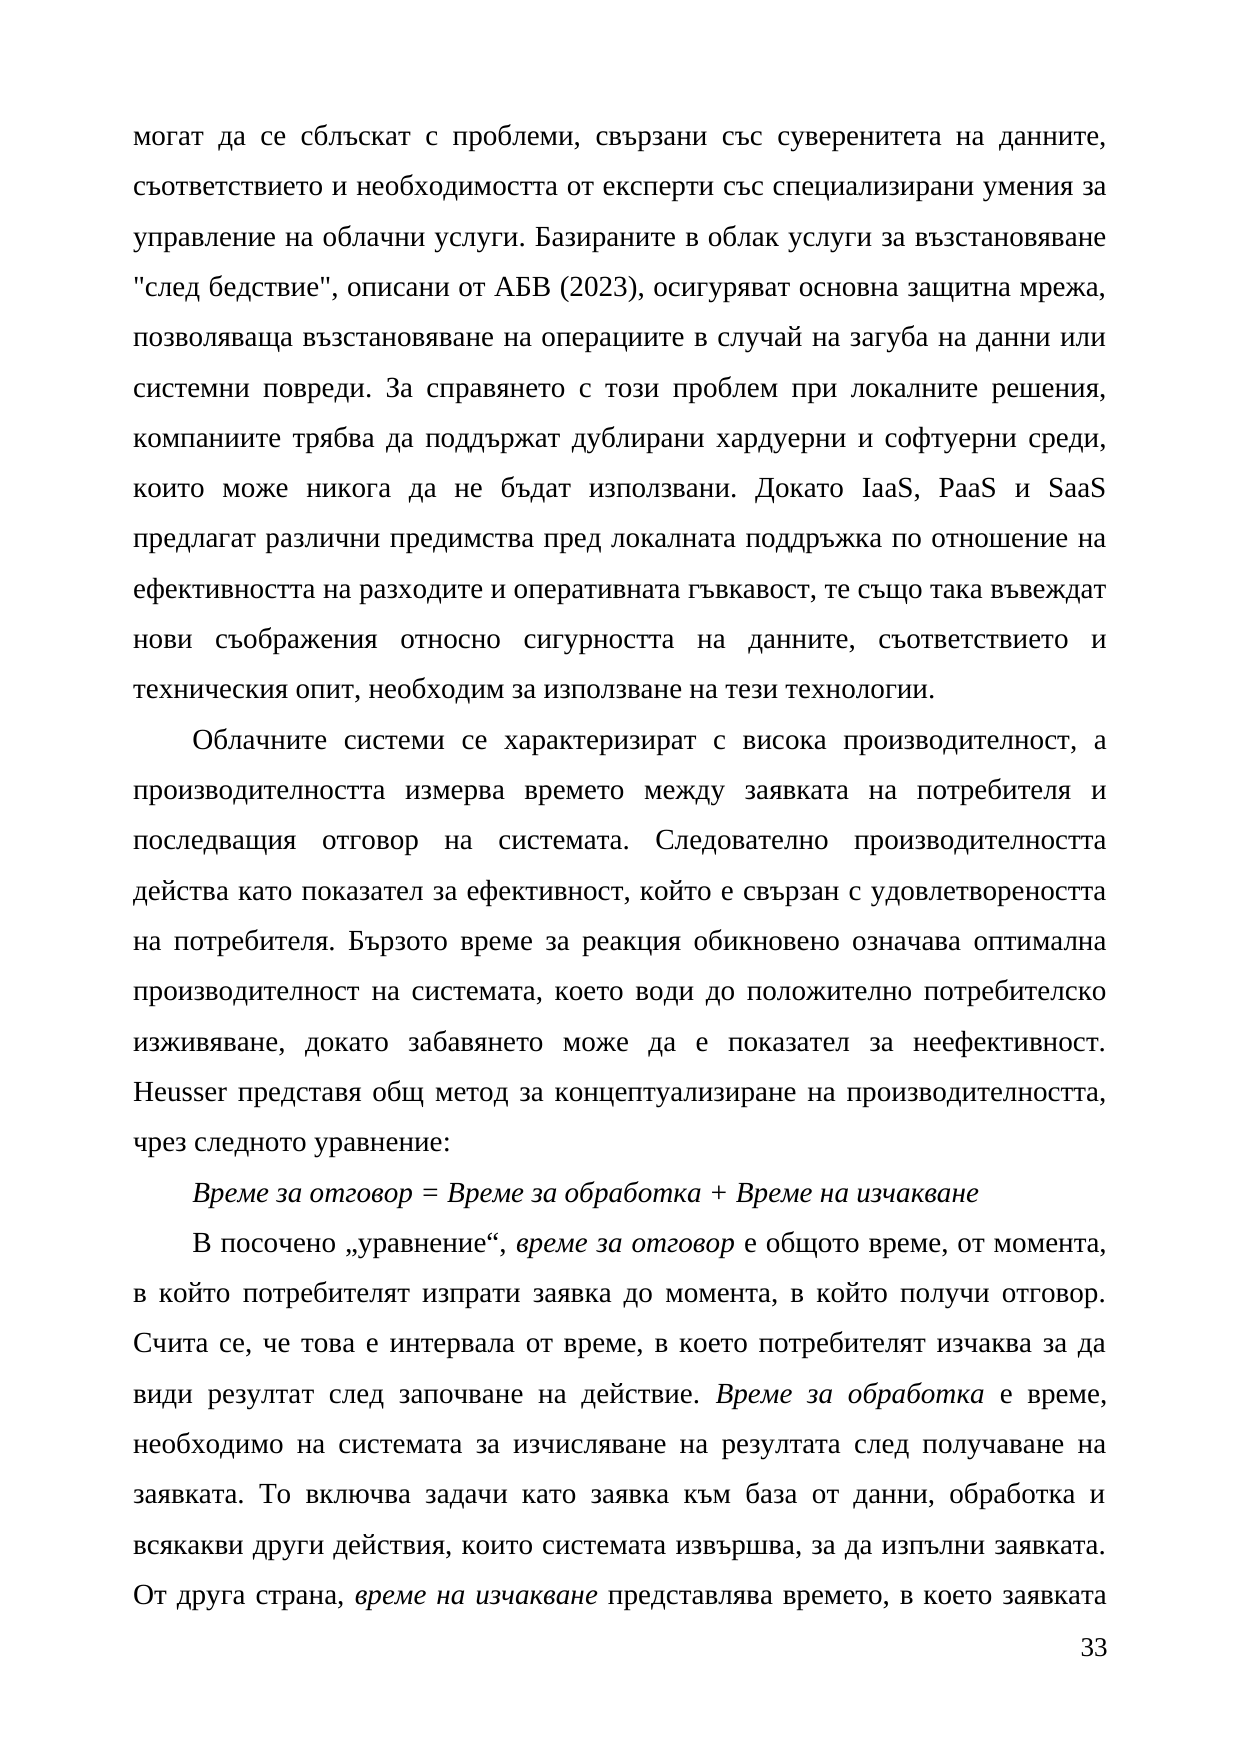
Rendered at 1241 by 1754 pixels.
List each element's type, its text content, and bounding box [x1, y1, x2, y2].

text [133, 1225, 1107, 1611]
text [133, 118, 1107, 705]
text Облачните системи се характеризират с висока производителност, а производителността измерва времето между заявката на потребителя и последващия отговор на системата. Следователно производителността действа като показател за ефективност, който е свързан с удовлетвореността на потребителя. Бързото време за реакция обикновено означава оптимална производителност на системата, което води до положително потребителско изживяване, докато забавянето може да е показател за неефективност. Heusser представя общ метод за концептуализиране на производителността, чрез следното уравнение: [133, 722, 1107, 1158]
text Време за отговор = Време за обработка + Време на изчакване [133, 1175, 1107, 1208]
